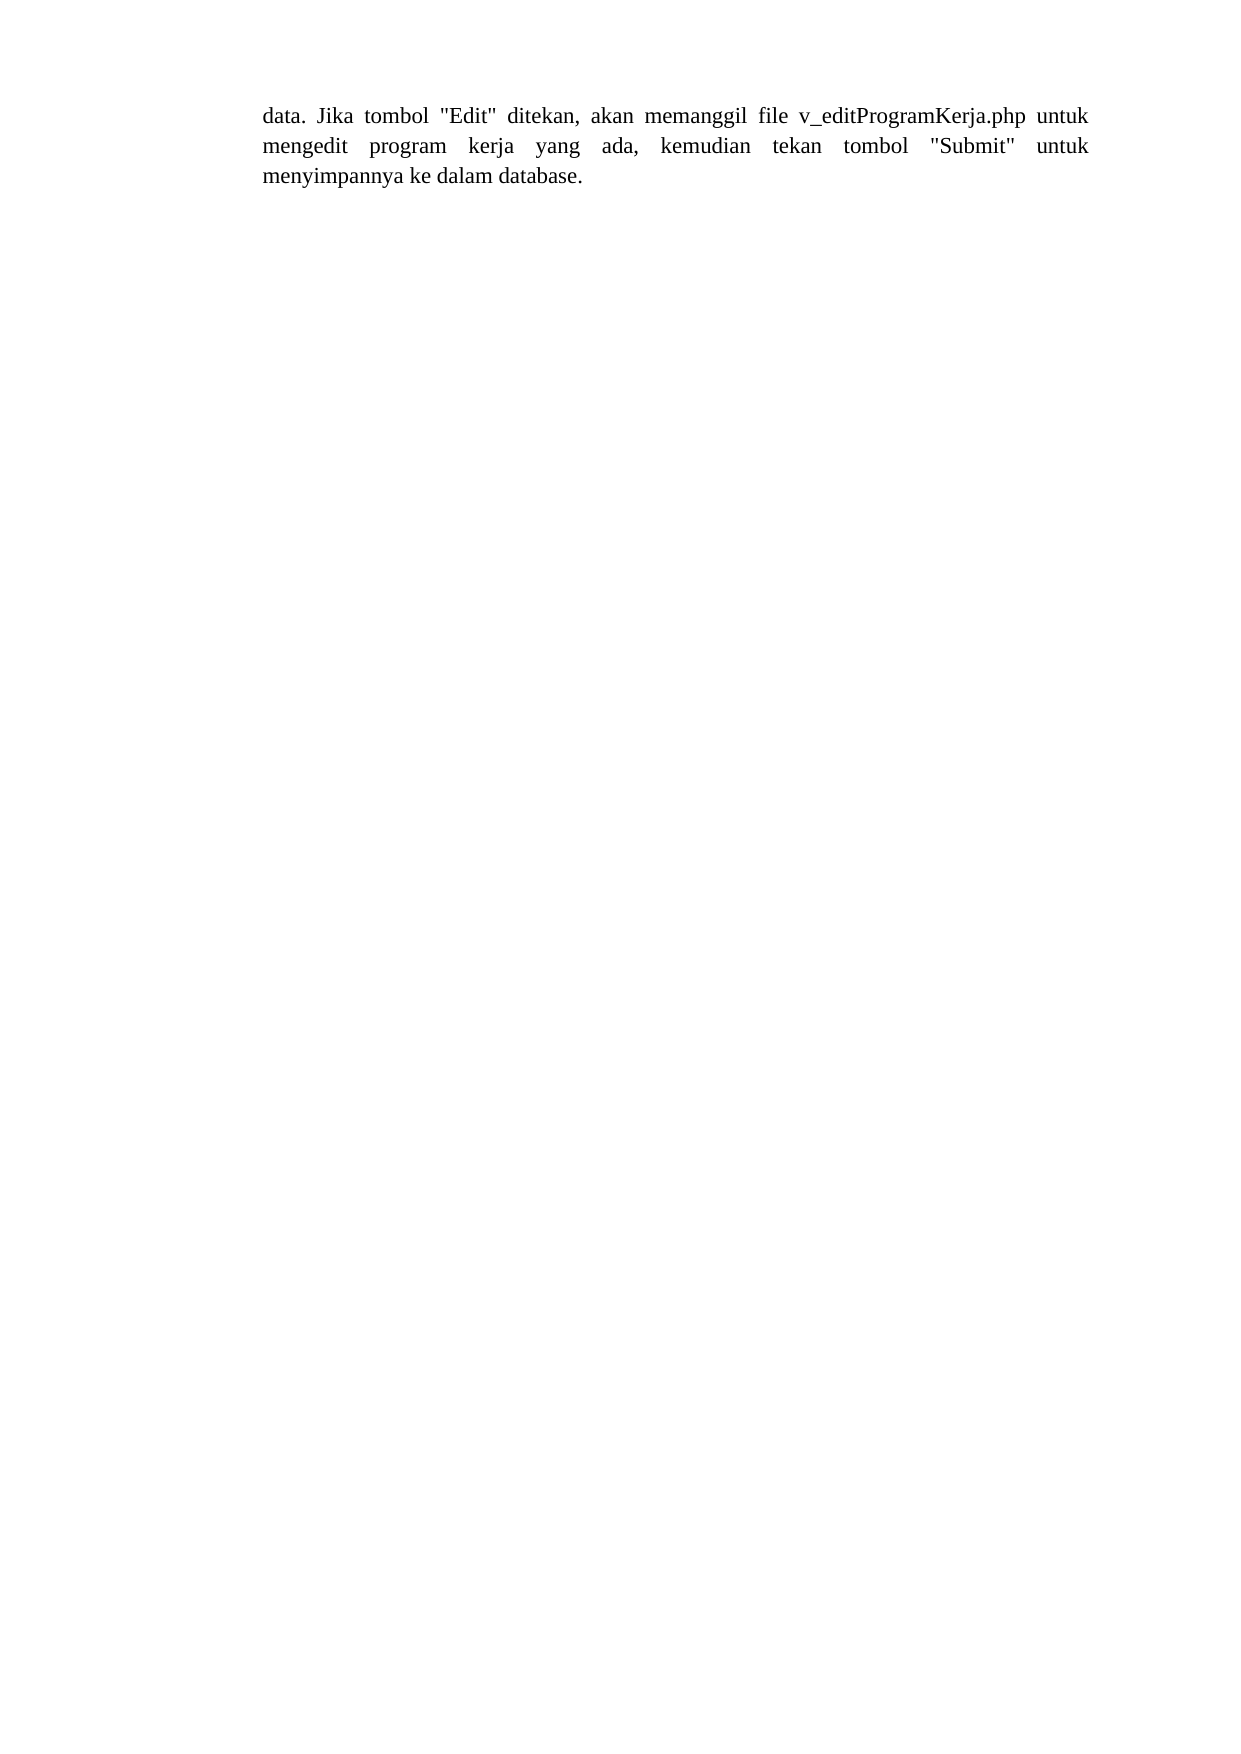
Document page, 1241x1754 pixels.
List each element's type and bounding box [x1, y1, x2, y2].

text [262, 102, 1090, 188]
